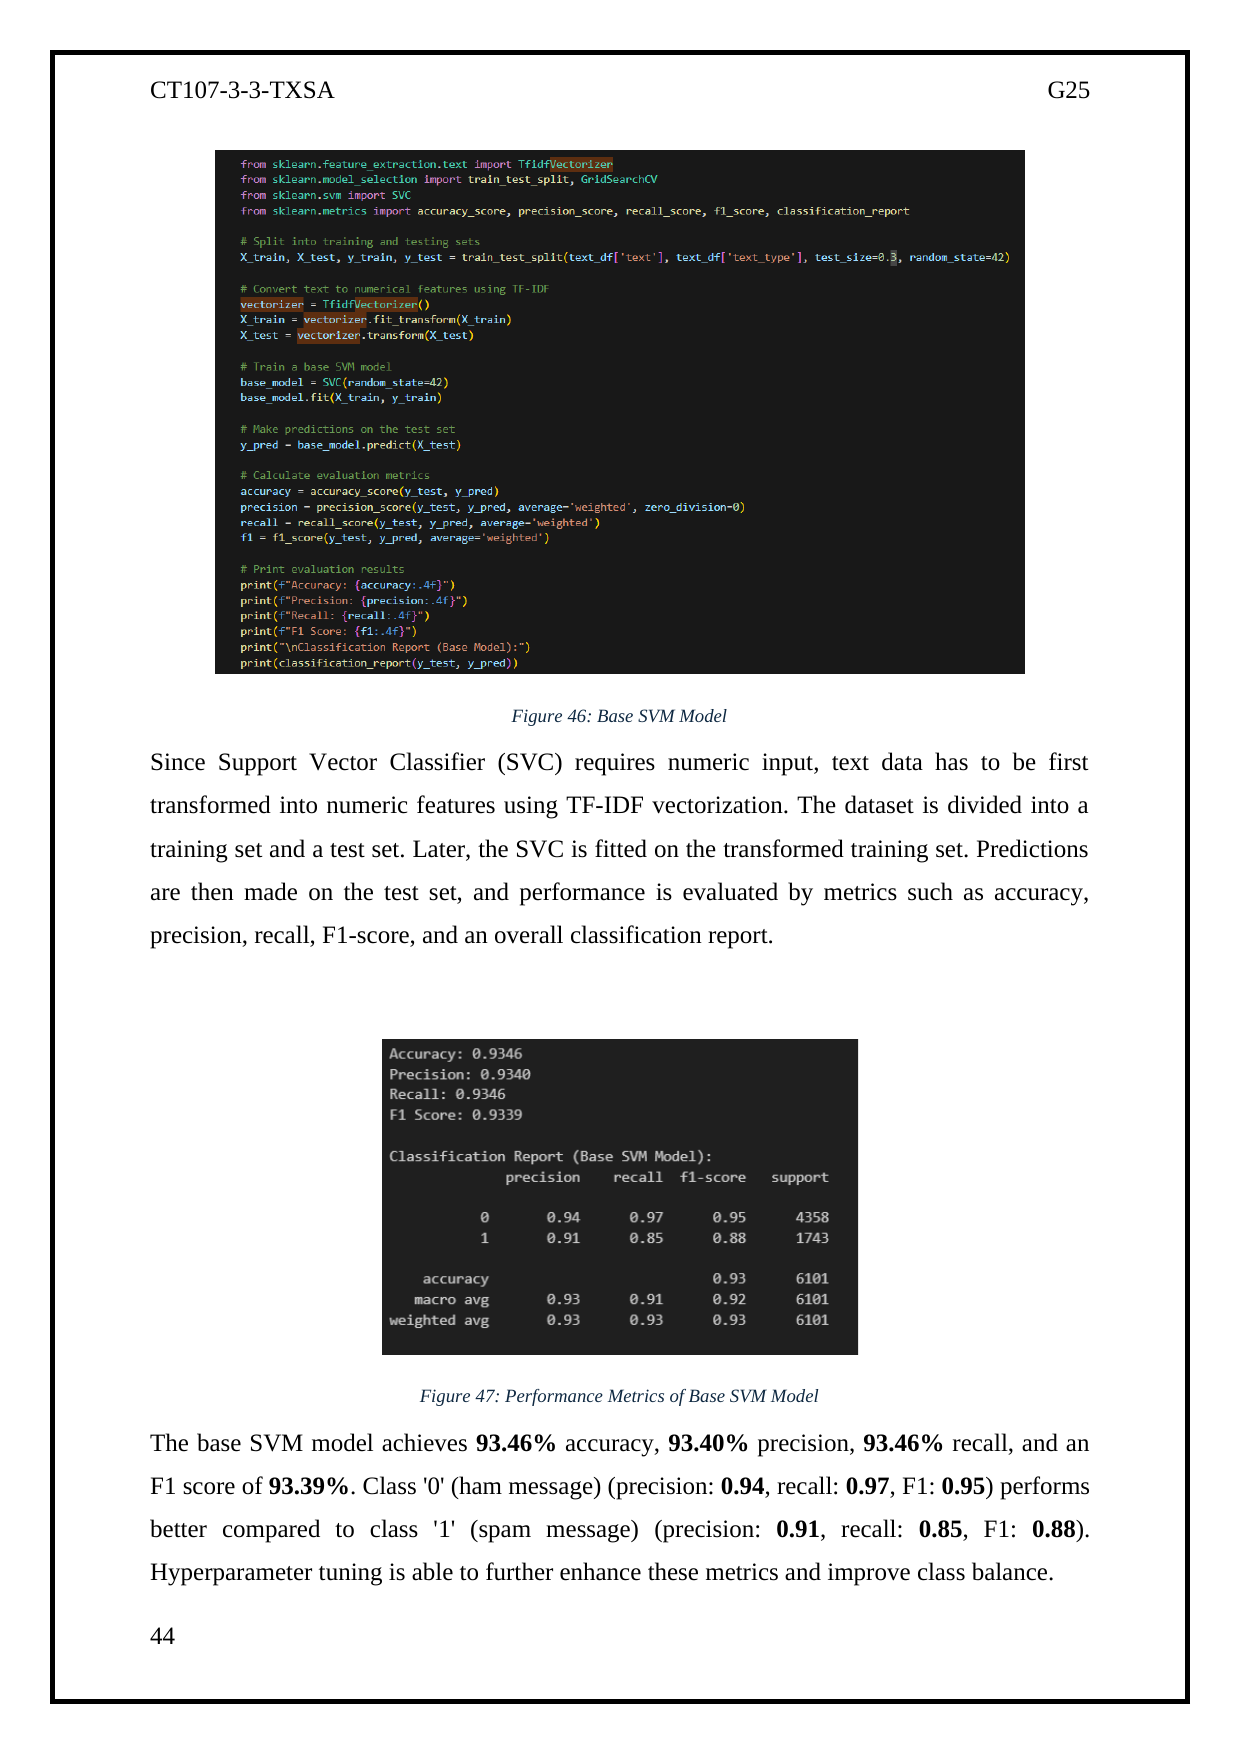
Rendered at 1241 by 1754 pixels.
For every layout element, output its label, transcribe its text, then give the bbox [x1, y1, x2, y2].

text The base SVM model achieves 93.46% accuracy, 93.40% precision, 93.46% recall, and an F1 score of 93.39%. Class '0' (ham message) (precision: 0.94, recall: 0.97, F1: 0.95) performs better compared to class '1' (spam message) (precision: 0.91, recall: 0.85, F1: 0.88). Hyperparameter tuning is able to further enhance these metrics and improve class balance. [150, 1428, 1090, 1586]
picture [382, 1039, 859, 1355]
text Since Support Vector Classifier (SVC) requires numeric input, text data has to be first transformed into numeric features using TF-IDF vectorization. The dataset is divided into a training set and a test set. Later, the SVC is fitted on the transformed training set. Predictions are then made on the test set, and performance is evaluated by metrics such as accuracy, precision, recall, F1-score, and an overall classification report. [150, 747, 1090, 949]
picture [215, 150, 1025, 674]
